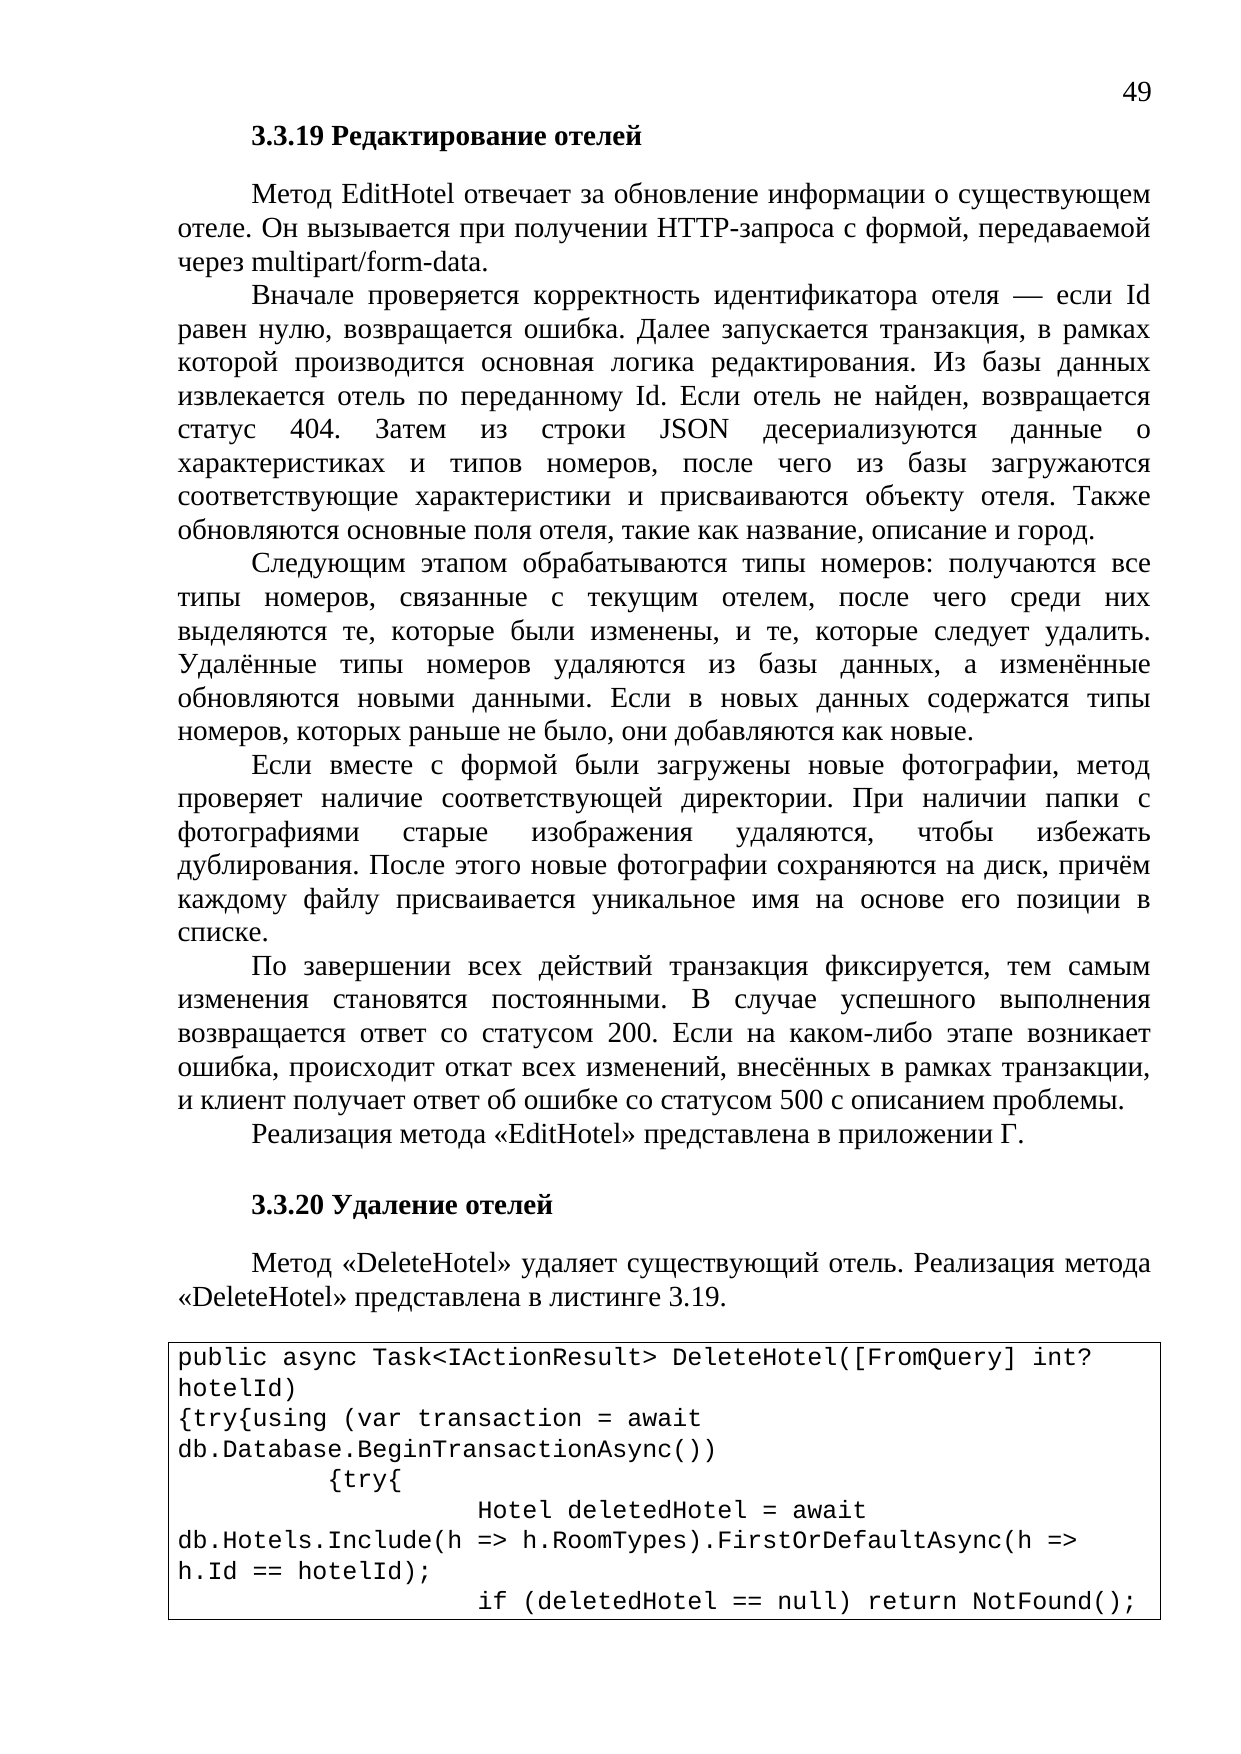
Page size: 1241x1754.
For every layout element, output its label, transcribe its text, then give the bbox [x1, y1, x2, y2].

text Hotel deletedHotel = await db.Hotels.Include(h => h.RoomTypes).FirstOrDefaultAsync(h => h.Id == hotelId); [169, 1494, 1160, 1586]
text Реализация метода «EditHotel» представлена в приложении Г. [177, 1116, 1152, 1149]
text public async Task<IActionResult> DeleteHotel([FromQuery] int? hotelId) [169, 1343, 1160, 1403]
text Метод EditHotel отвечает за обновление информации о существующем отеле. Он вызывается при получении HTTP-запроса с формой, передаваемой через multipart/form-data. [177, 177, 1152, 277]
text {try{ [169, 1464, 1160, 1494]
text Метод «DeleteHotel» удаляет существующий отель. Реализация метода «DeleteHotel» представлена в листинге 3.19. [177, 1245, 1152, 1312]
text Удаление отелей [251, 1187, 1152, 1220]
text {try{using (var transaction = await db.Database.BeginTransactionAsync()) [169, 1403, 1160, 1464]
text Если вместе с формой были загружены новые фотографии, метод проверяет наличие соответствующей директории. При наличии папки с фотографиями старые изображения удаляются, чтобы избежать дублирования. После этого новые фотографии сохраняются на диск, причём каждому файлу присваивается уникальное имя на основе его позиции в списке. [177, 747, 1152, 948]
text Вначале проверяется корректность идентификатора отеля — если Id равен нулю, возвращается ошибка. Далее запускается транзакция, в рамках которой производится основная логика редактирования. Из базы данных извлекается отель по переданному Id. Если отель не найден, возвращается статус 404. Затем из строки JSON десериализуются данные о характеристиках и типов номеров, после чего из базы загружаются соответствующие характеристики и присваиваются объекту отеля. Также обновляются основные поля отеля, такие как название, описание и город. [177, 277, 1152, 546]
text По завершении всех действий транзакция фиксируется, тем самым изменения становятся постоянными. В случае успешного выполнения возвращается ответ со статусом 200. Если на каком-либо этапе возникает ошибка, происходит откат всех изменений, внесённых в рамках транзакции, и клиент получает ответ об ошибке со статусом 500 с описанием проблемы. [177, 948, 1152, 1116]
text if (deletedHotel == null) return NotFound(); [169, 1586, 1160, 1619]
text Редактирование отелей [251, 118, 1152, 152]
text Следующим этапом обрабатываются типы номеров: получаются все типы номеров, связанные с текущим отелем, после чего среди них выделяются те, которые были изменены, и те, которые следует удалить. Удалённые типы номеров удаляются из базы данных, а изменённые обновляются новыми данными. Если в новых данных содержатся типы номеров, которых раньше не было, они добавляются как новые. [177, 546, 1152, 747]
